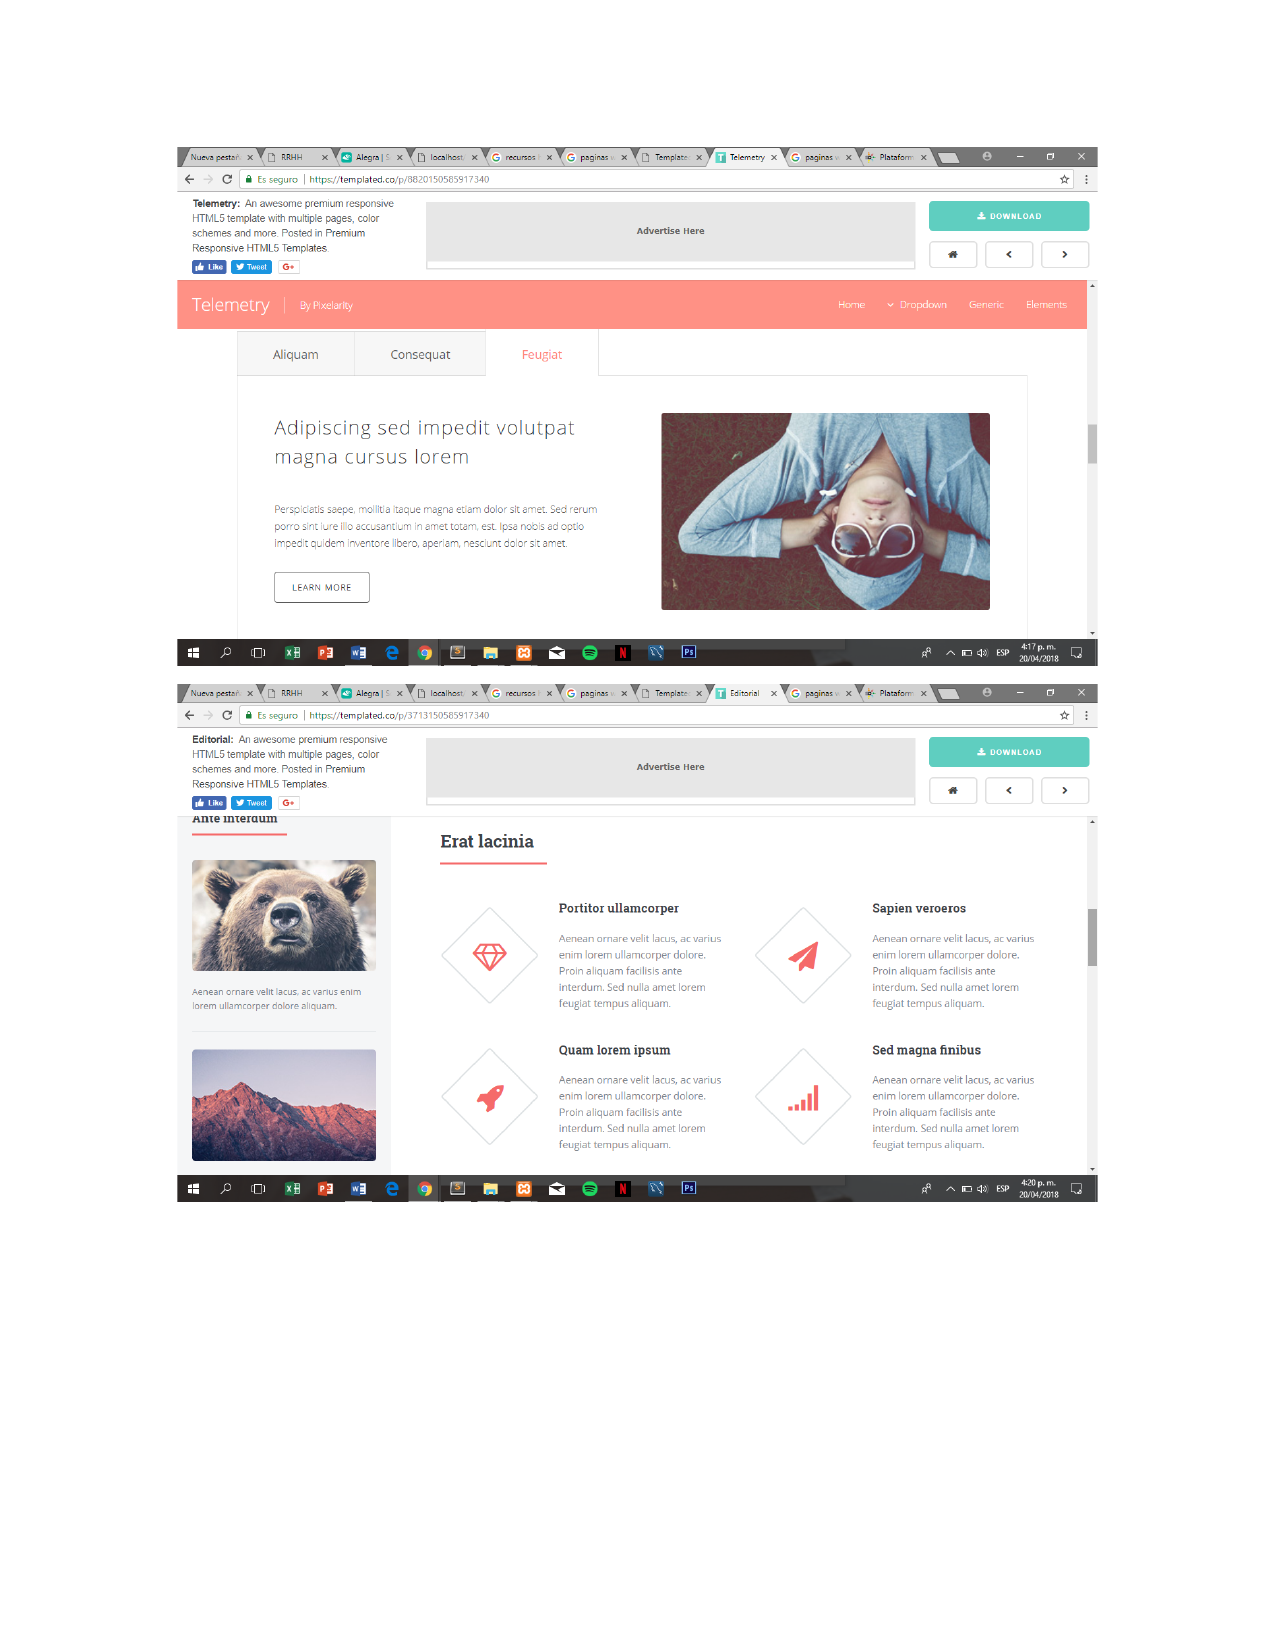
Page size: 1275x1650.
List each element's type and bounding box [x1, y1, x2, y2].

picture [177, 684, 1098, 1202]
picture [177, 147, 1098, 666]
